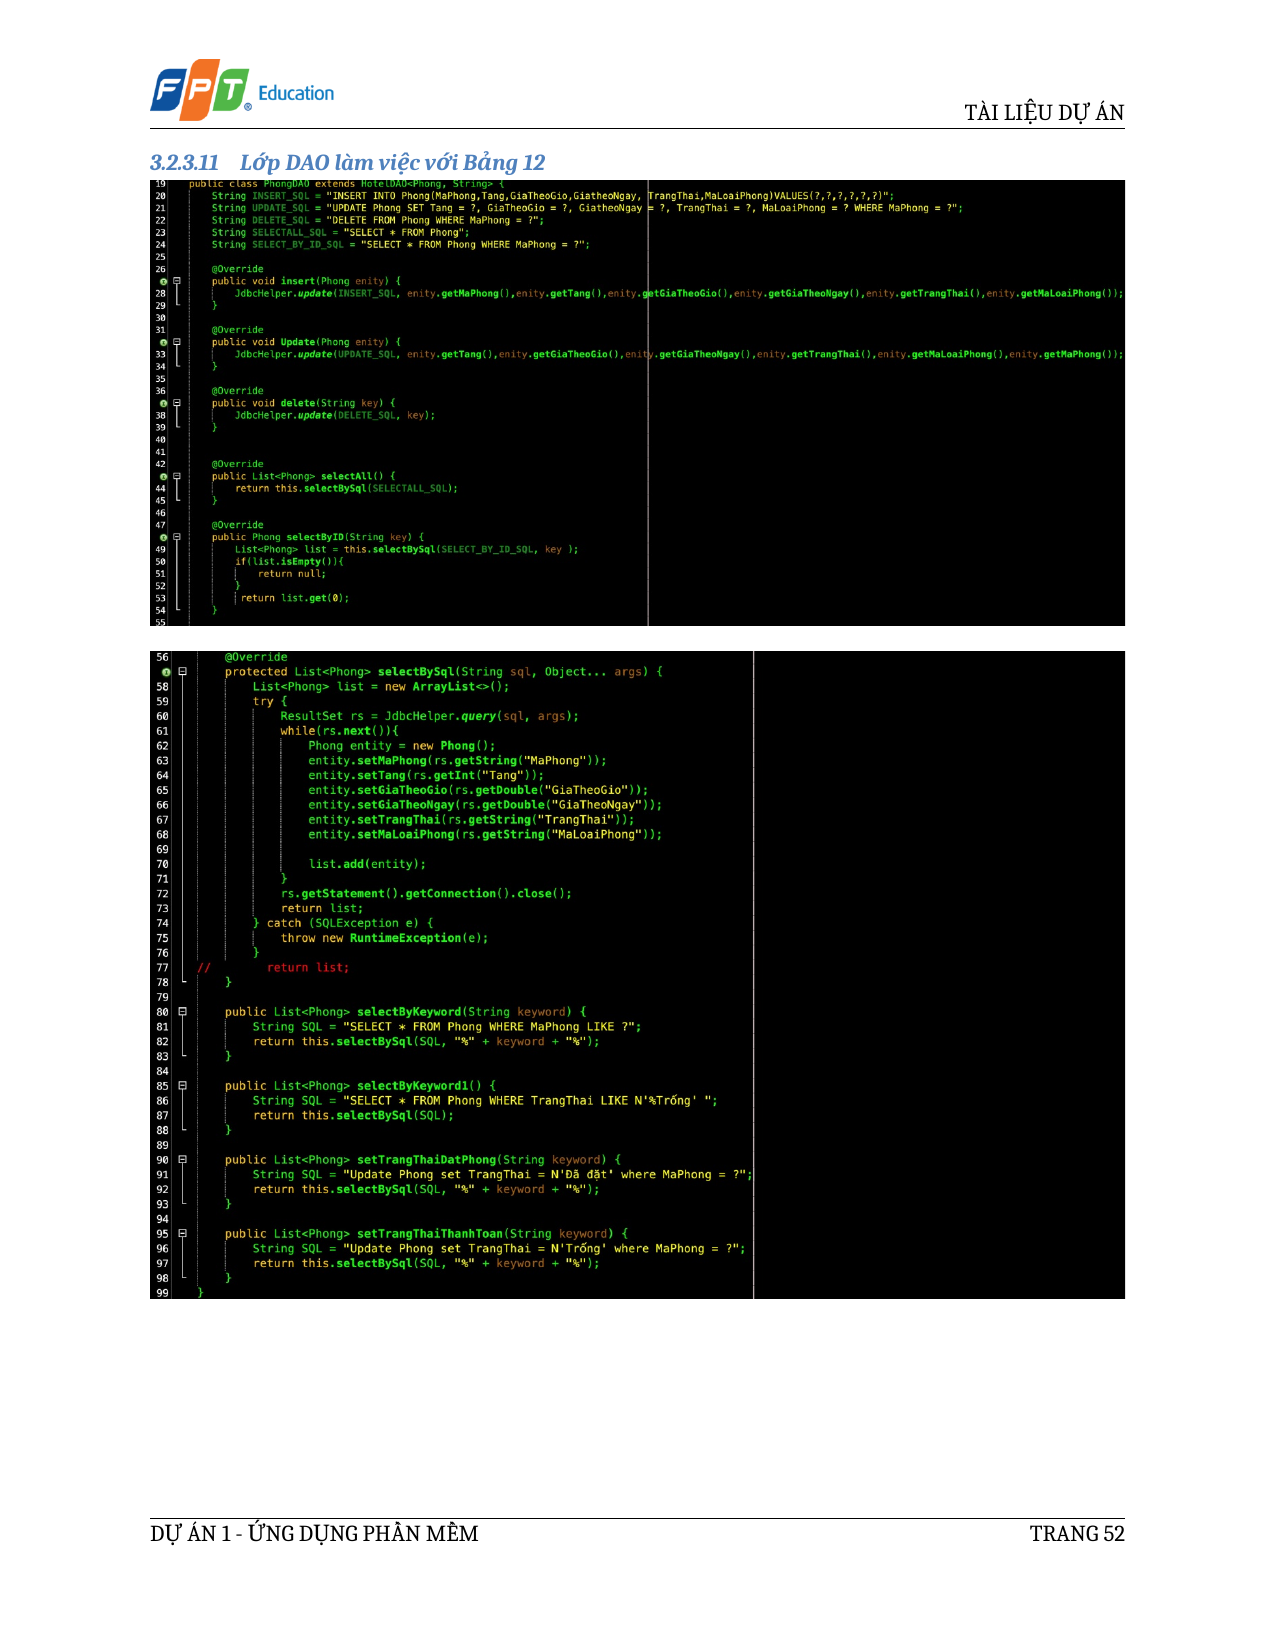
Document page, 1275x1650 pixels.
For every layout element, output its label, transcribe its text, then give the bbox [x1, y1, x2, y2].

subtitle Lớp DAO làm việc với Bảng 12 [150, 150, 1125, 176]
picture [150, 59, 336, 121]
picture [150, 180, 1125, 626]
picture [150, 651, 1125, 1299]
